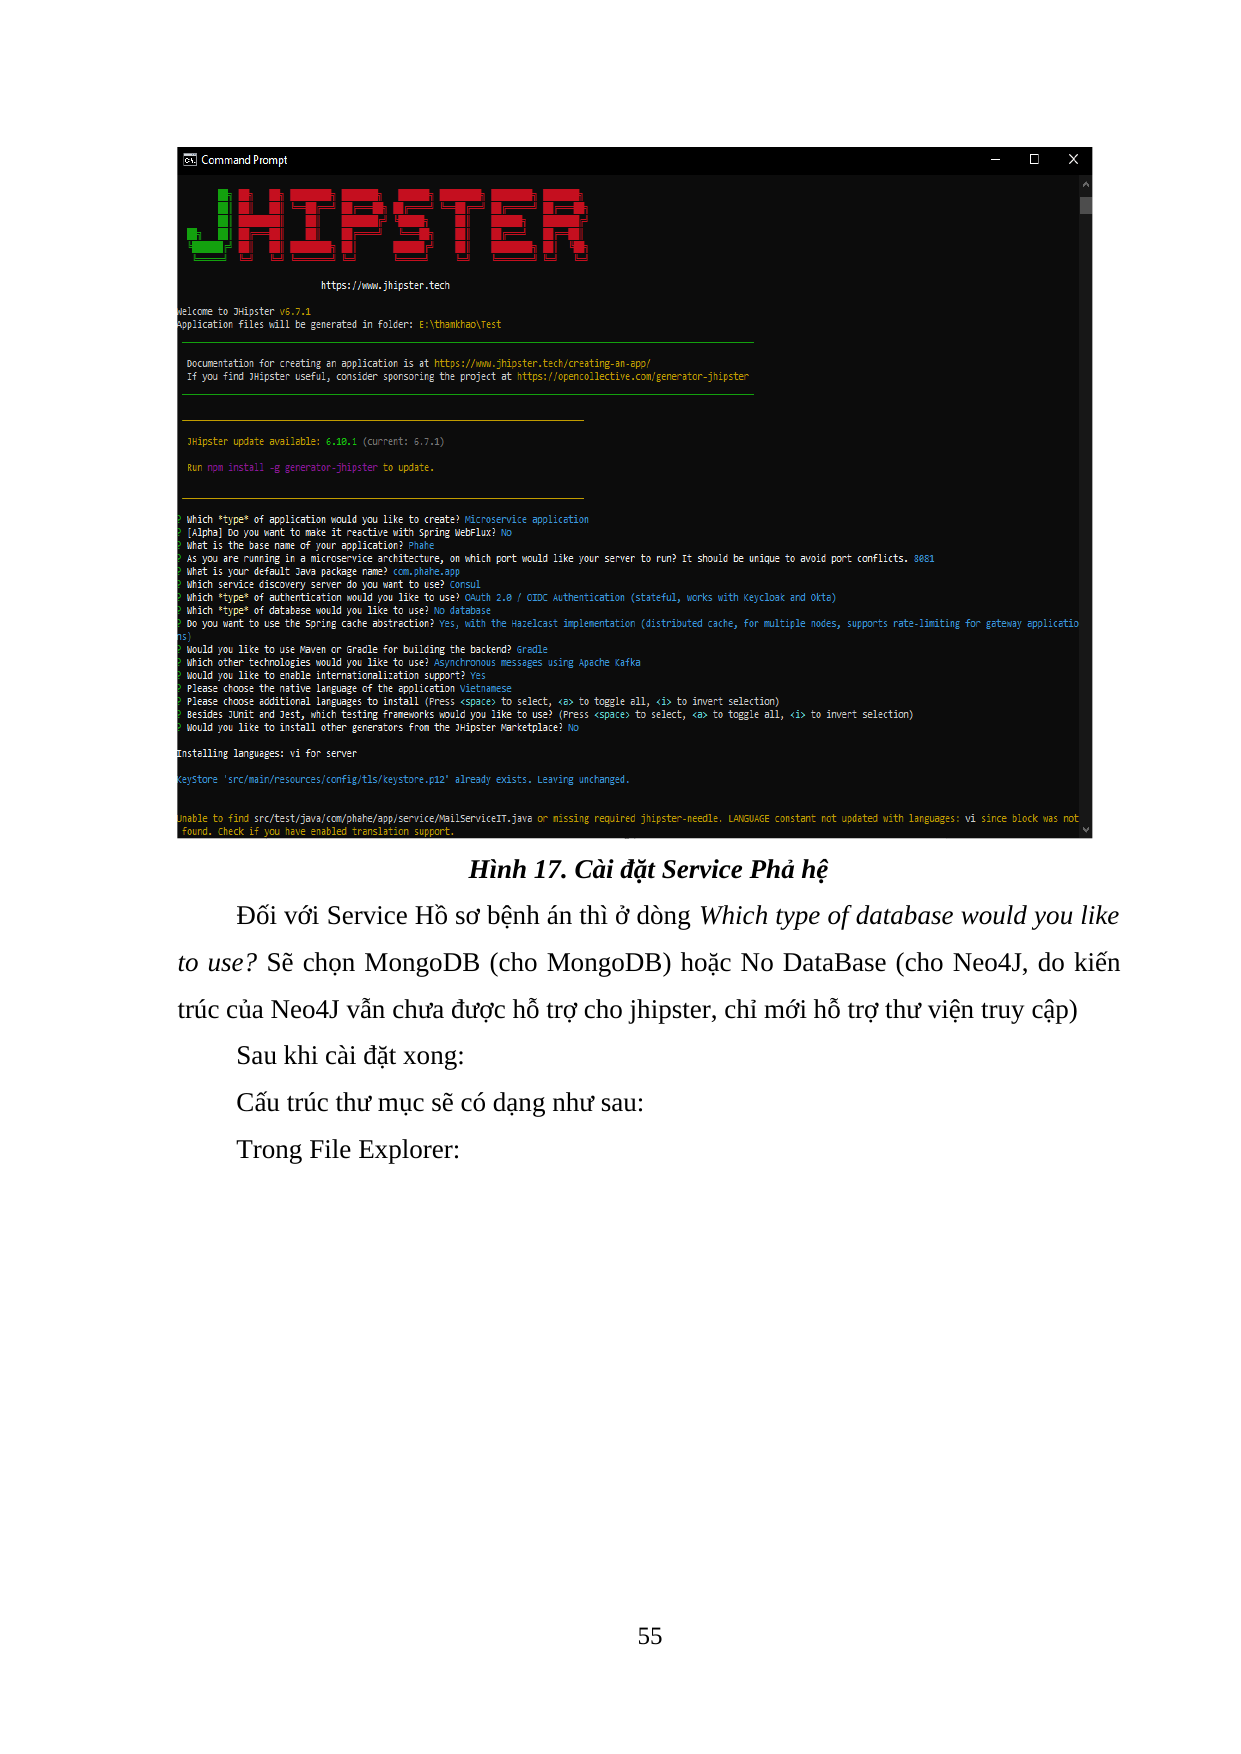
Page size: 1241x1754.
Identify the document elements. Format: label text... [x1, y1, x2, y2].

text Hình 17. Cài đặt Service Phả hệ [177, 853, 1122, 884]
text Sau khi cài đặt xong: [177, 1039, 1122, 1071]
text Cấu trúc thư mục sẽ có dạng như sau: [177, 1086, 1122, 1117]
text Đối với Service Hồ sơ bệnh án thì ở dòng Which type of database would you like to use? Sẽ chọn MongoDB (cho MongoDB) hoặc No DataBase (cho Neo4J, do kiến trúc của Neo4J vẫn chưa được hỗ trợ cho jhipster, chỉ mới hỗ trợ thư viện truy cập) [177, 899, 1122, 1024]
text Trong File Explorer: [177, 1133, 1122, 1164]
picture [177, 147, 1093, 839]
